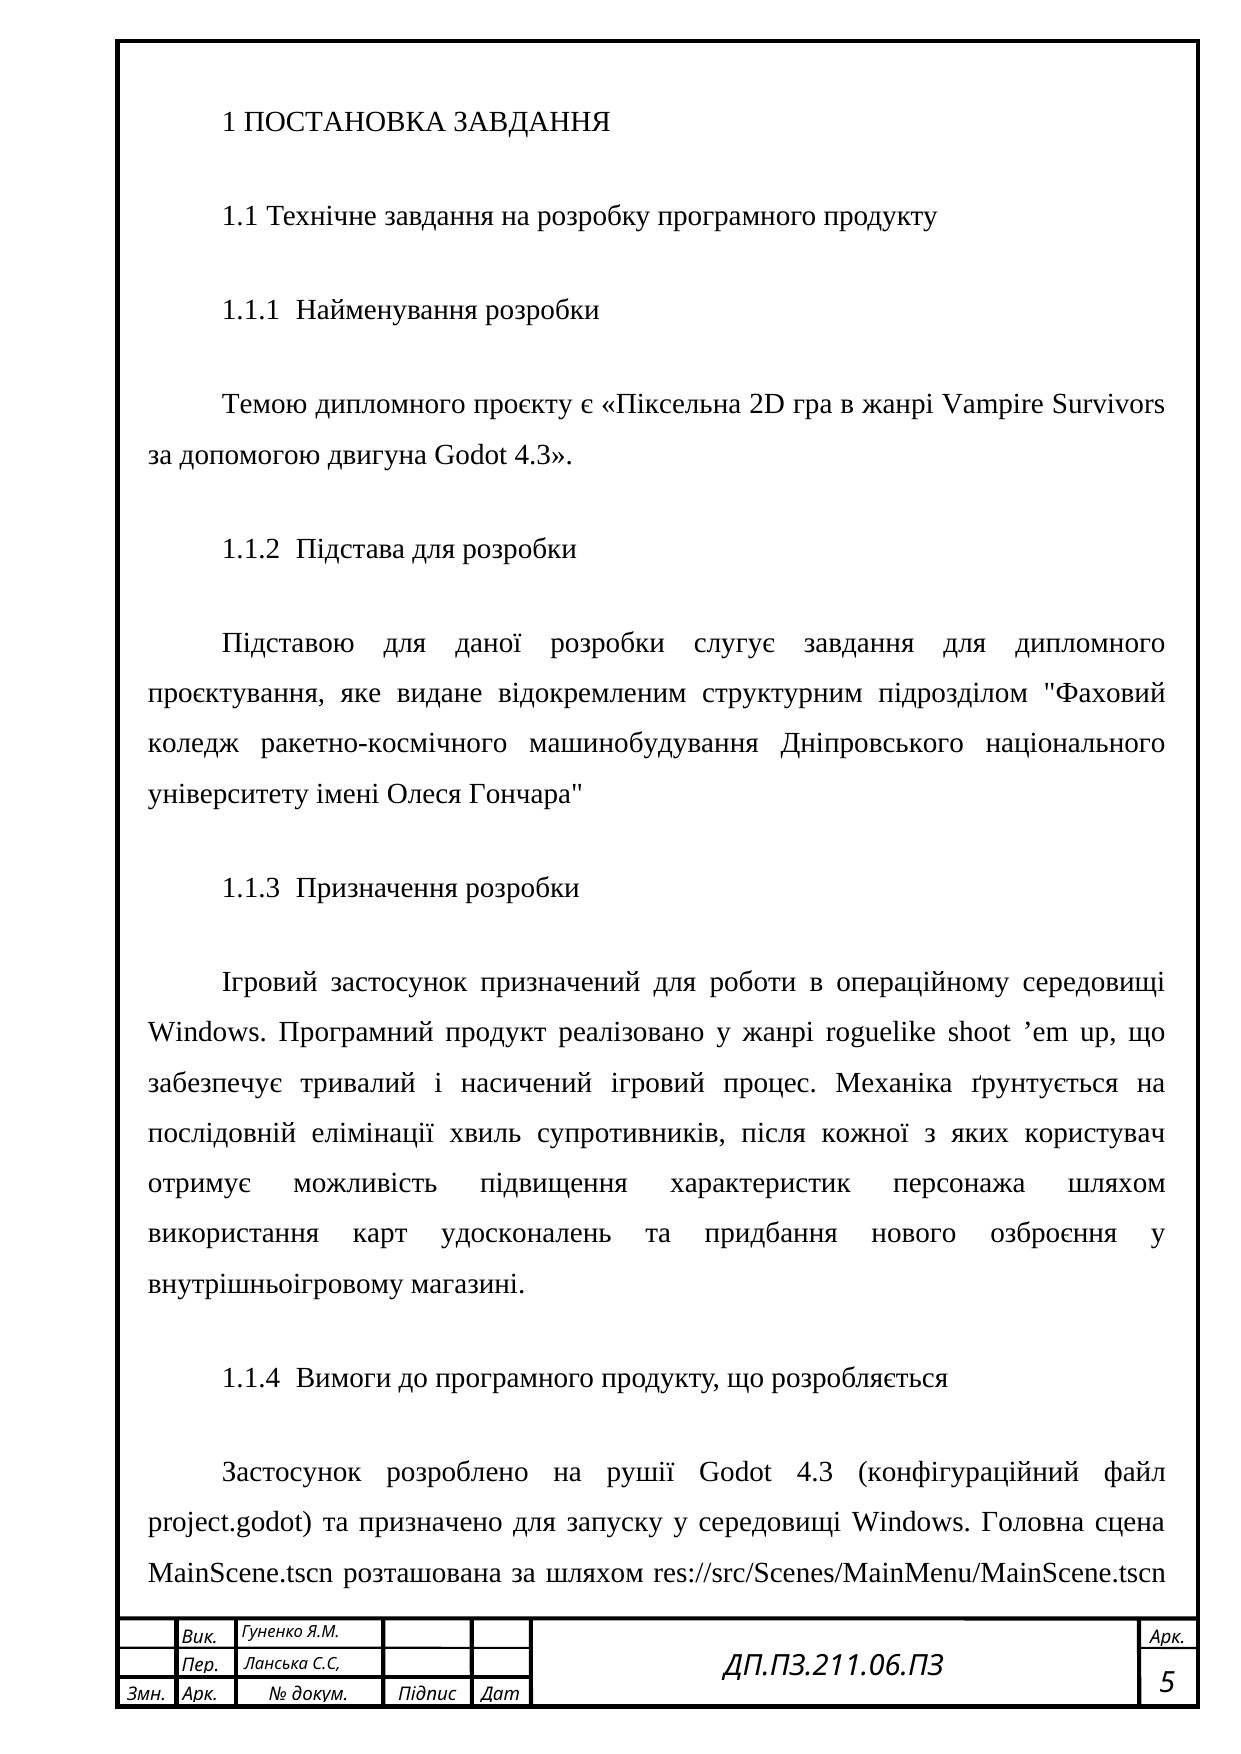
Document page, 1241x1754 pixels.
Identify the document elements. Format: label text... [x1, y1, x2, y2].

list Технічне завдання на розробку програмного продукту [148, 198, 1166, 232]
text Підставою для даної розробки слугує завдання для дипломного проєктування, яке видане відокремленим структурним підрозділом "Фаховий коледж ракетно-космічного машинобудування Дніпровського національного університету імені Олеся Гончара" [148, 625, 1166, 809]
text Ігровий застосунок призначений для роботи в операційному середовищі Windows. Програмний продукт реалізовано у жанрі roguelike shoot ’em up, що забезпечує тривалий і насичений ігровий процес. Механіка ґрунтується на послідовній елімінації хвиль супротивників, після кожної з яких користувач отримує можливість підвищення характеристик персонажа шляхом використання карт удосконалень та придбання нового озброєння у внутрішньоігровому магазині. [148, 964, 1166, 1299]
text Призначення розробки [148, 870, 1166, 903]
text 1 ПОСТАНОВКА ЗАВДАННЯ [148, 104, 1166, 138]
text Підстава для розробки [148, 531, 1166, 564]
text Вимоги до програмного продукту, що розробляється [148, 1360, 1166, 1393]
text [148, 1454, 1166, 1588]
text Найменування розробки [148, 292, 1166, 326]
text Темою дипломного проєкту є «Піксельна 2D гра в жанрі Vampire Survivors за допомогою двигуна Godot 4.3». [148, 387, 1166, 470]
